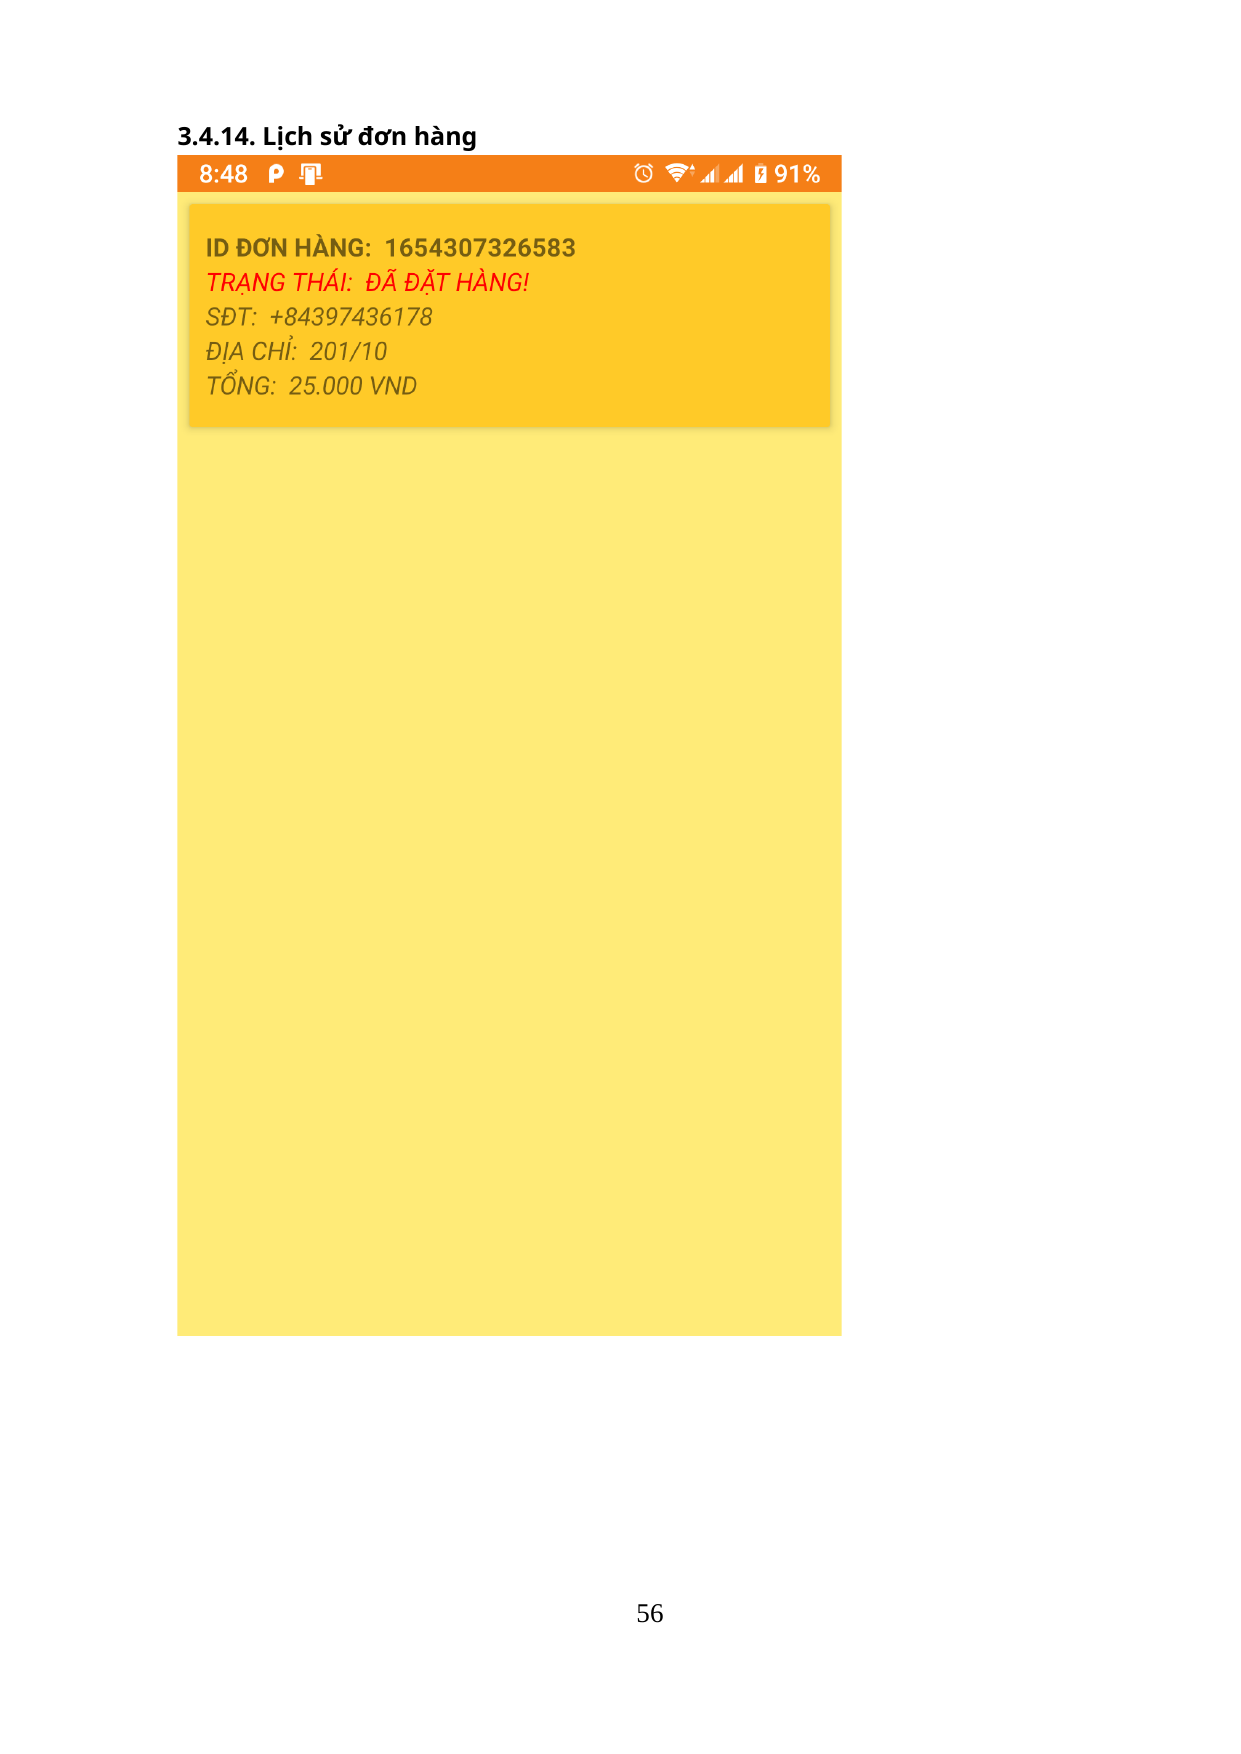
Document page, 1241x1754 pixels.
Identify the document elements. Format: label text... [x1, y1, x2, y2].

subtitle 3.4.14. Lịch sử đơn hàng [177, 118, 1122, 152]
picture [177, 155, 842, 1336]
